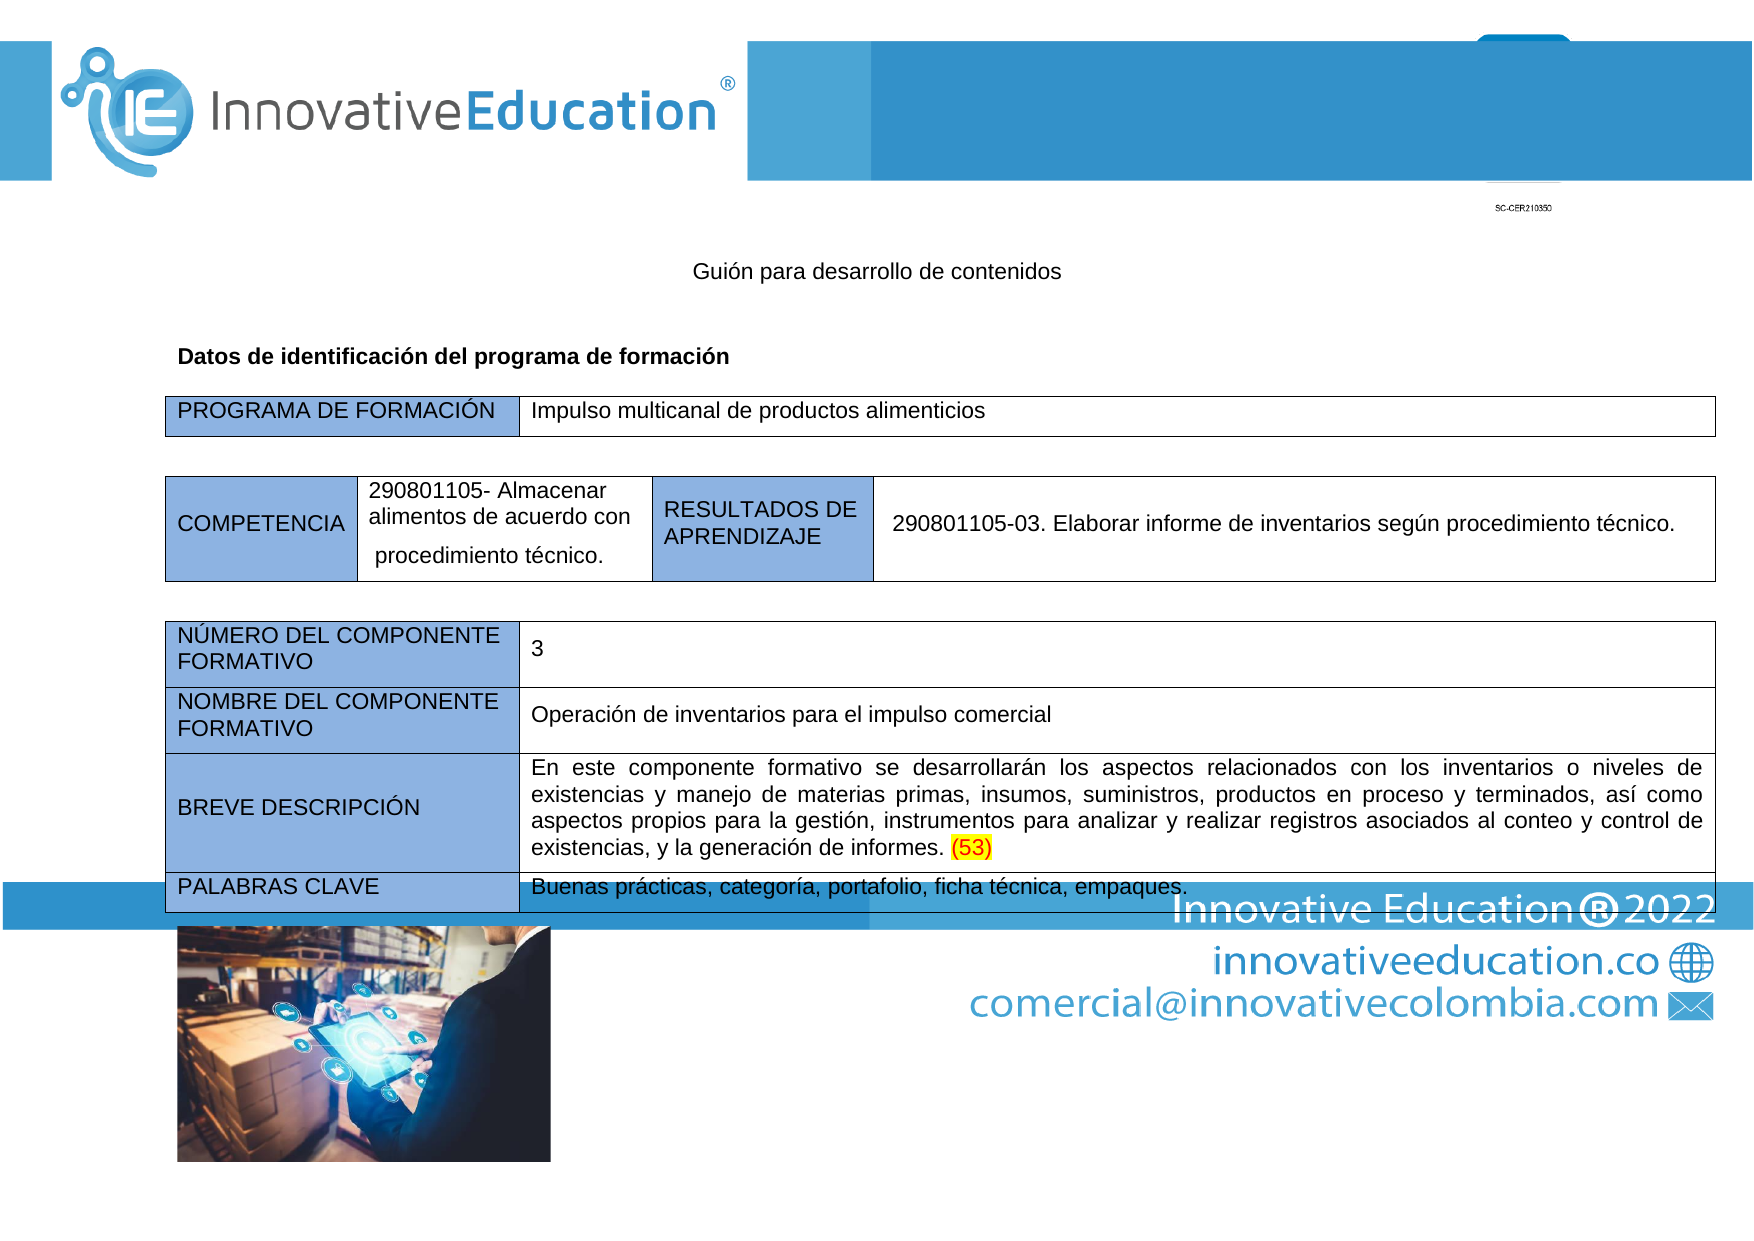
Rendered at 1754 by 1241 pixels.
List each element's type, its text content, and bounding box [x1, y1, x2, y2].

table_cell BREVE DESCRIPCIÓN [166, 754, 519, 872]
picture [0, 28, 1752, 214]
table_header COMPETENCIA [166, 477, 357, 581]
table_header 290801105- Almacenar alimentos de acuerdo con procedimiento técnico. [358, 477, 652, 581]
picture [2, 880, 1754, 1162]
table_header 3 [520, 622, 1715, 687]
table_cell NOMBRE DEL COMPONENTE FORMATIVO [166, 688, 519, 753]
table_header Impulso multicanal de productos alimenticios [520, 397, 1715, 436]
table_cell Operación de inventarios para el impulso comercial [520, 688, 1715, 753]
table_header 290801105-03. Elaborar informe de inventarios según procedimiento técnico. [874, 477, 1715, 581]
table_header NÚMERO DEL COMPONENTE FORMATIVO [166, 622, 519, 687]
title Guión para desarrollo de contenidos [177, 258, 1577, 284]
table_header PROGRAMA DE FORMACIÓN [166, 397, 519, 436]
text Datos de identificación del programa de formación [177, 343, 1577, 370]
table_cell Buenas prácticas, categoría, portafolio, ficha técnica, empaques. [520, 873, 1715, 912]
table_cell En este componente formativo se desarrollarán los aspectos relacionados con los inventarios o niveles de existencias y manejo de materias primas, insumos, suministros, productos en proceso y terminados, así como aspectos propios para la gestión, instrumentos para analizar y realizar registros asociados al conteo y control de existencias, y la generación de informes. (53) [520, 754, 1715, 872]
table_cell PALABRAS CLAVE [166, 873, 519, 912]
table_header RESULTADOS DE APRENDIZAJE [653, 477, 873, 581]
